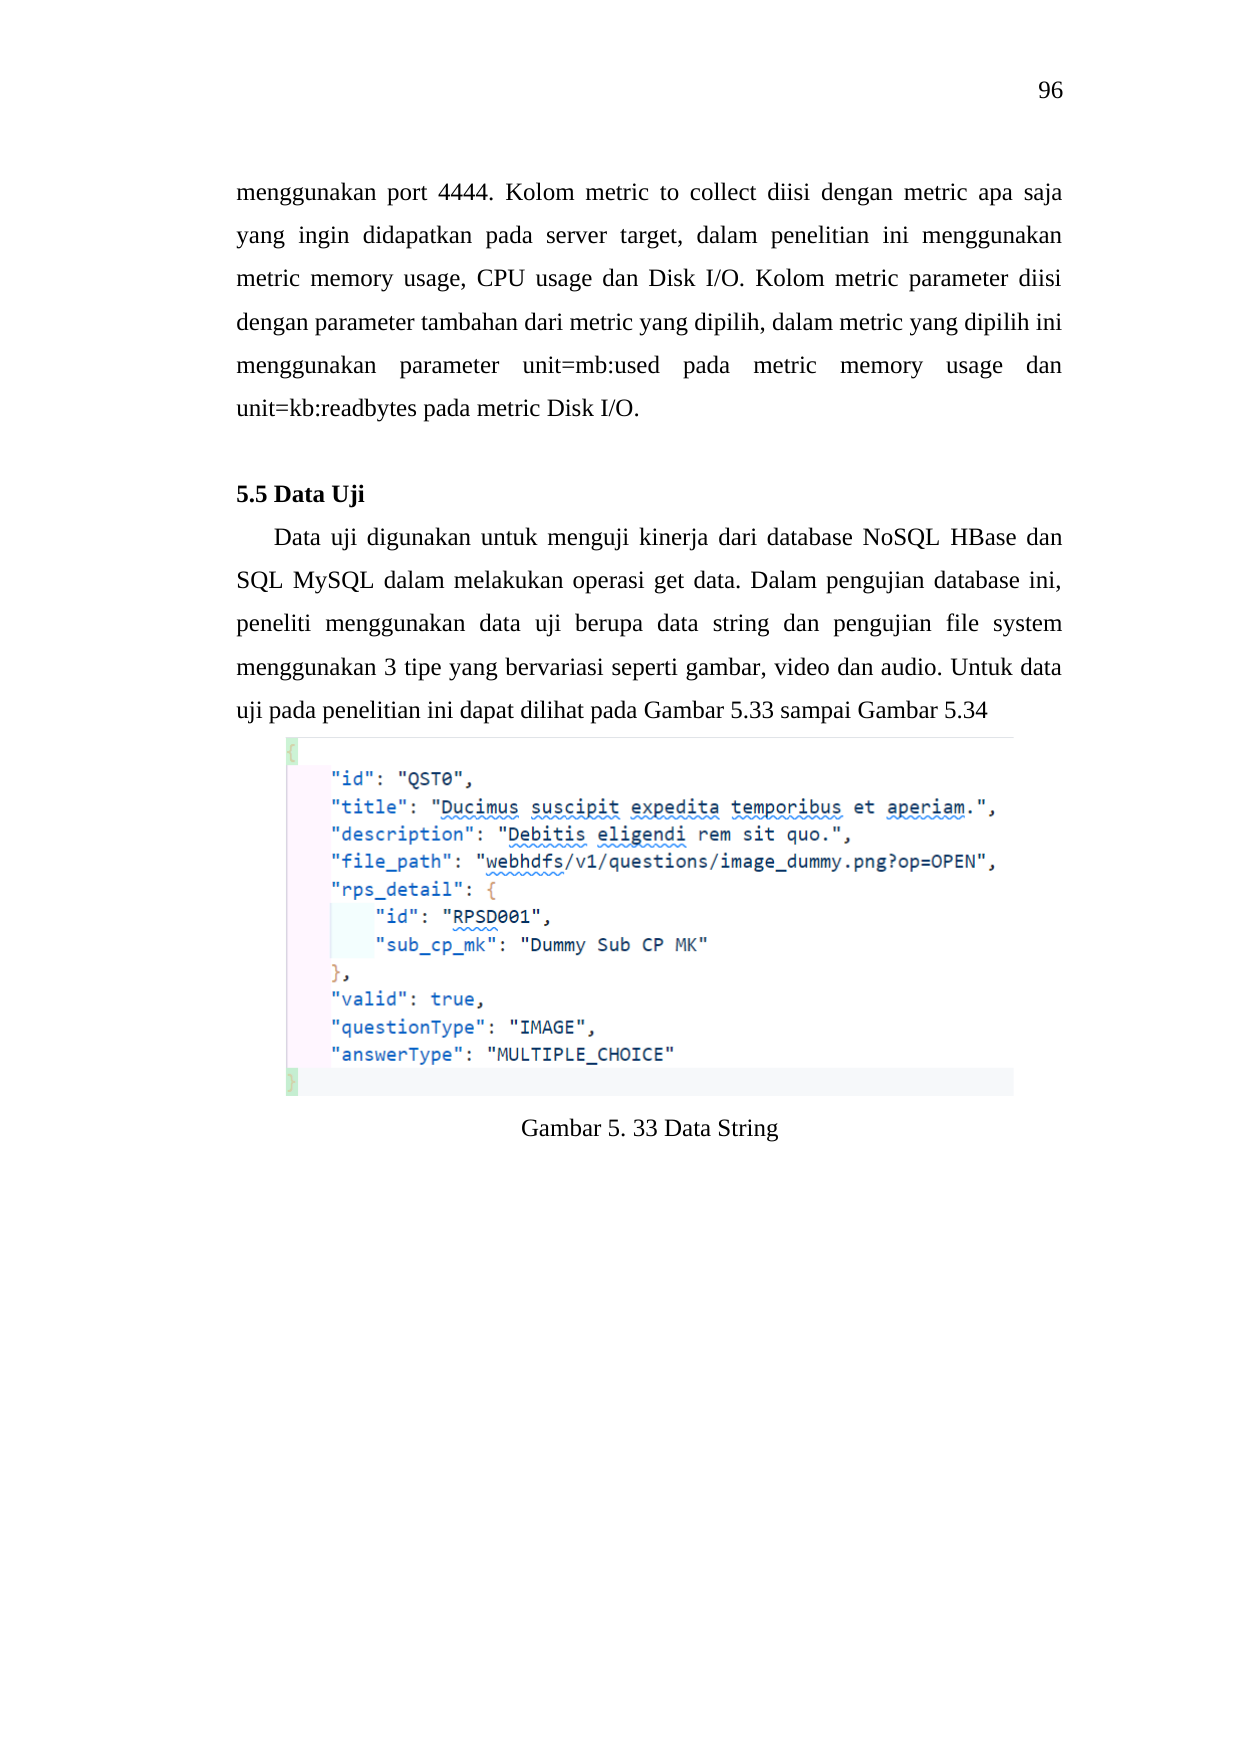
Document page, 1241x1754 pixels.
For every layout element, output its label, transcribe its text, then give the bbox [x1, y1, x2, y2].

text Data uji digunakan untuk menguji kinerja dari database NoSQL HBase dan SQL MySQL dalam melakukan operasi get data. Dalam pengujian database ini, peneliti menggunakan data uji berupa data string dan pengujian file system menggunakan 3 tipe yang bervariasi seperti gambar, video dan audio. Untuk data uji pada penelitian ini dapat dilihat pada Gambar 5.33 sampai Gambar 5.34 [236, 522, 1063, 723]
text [236, 177, 1063, 422]
list Data Uji [236, 479, 1063, 508]
picture [285, 737, 1014, 1099]
